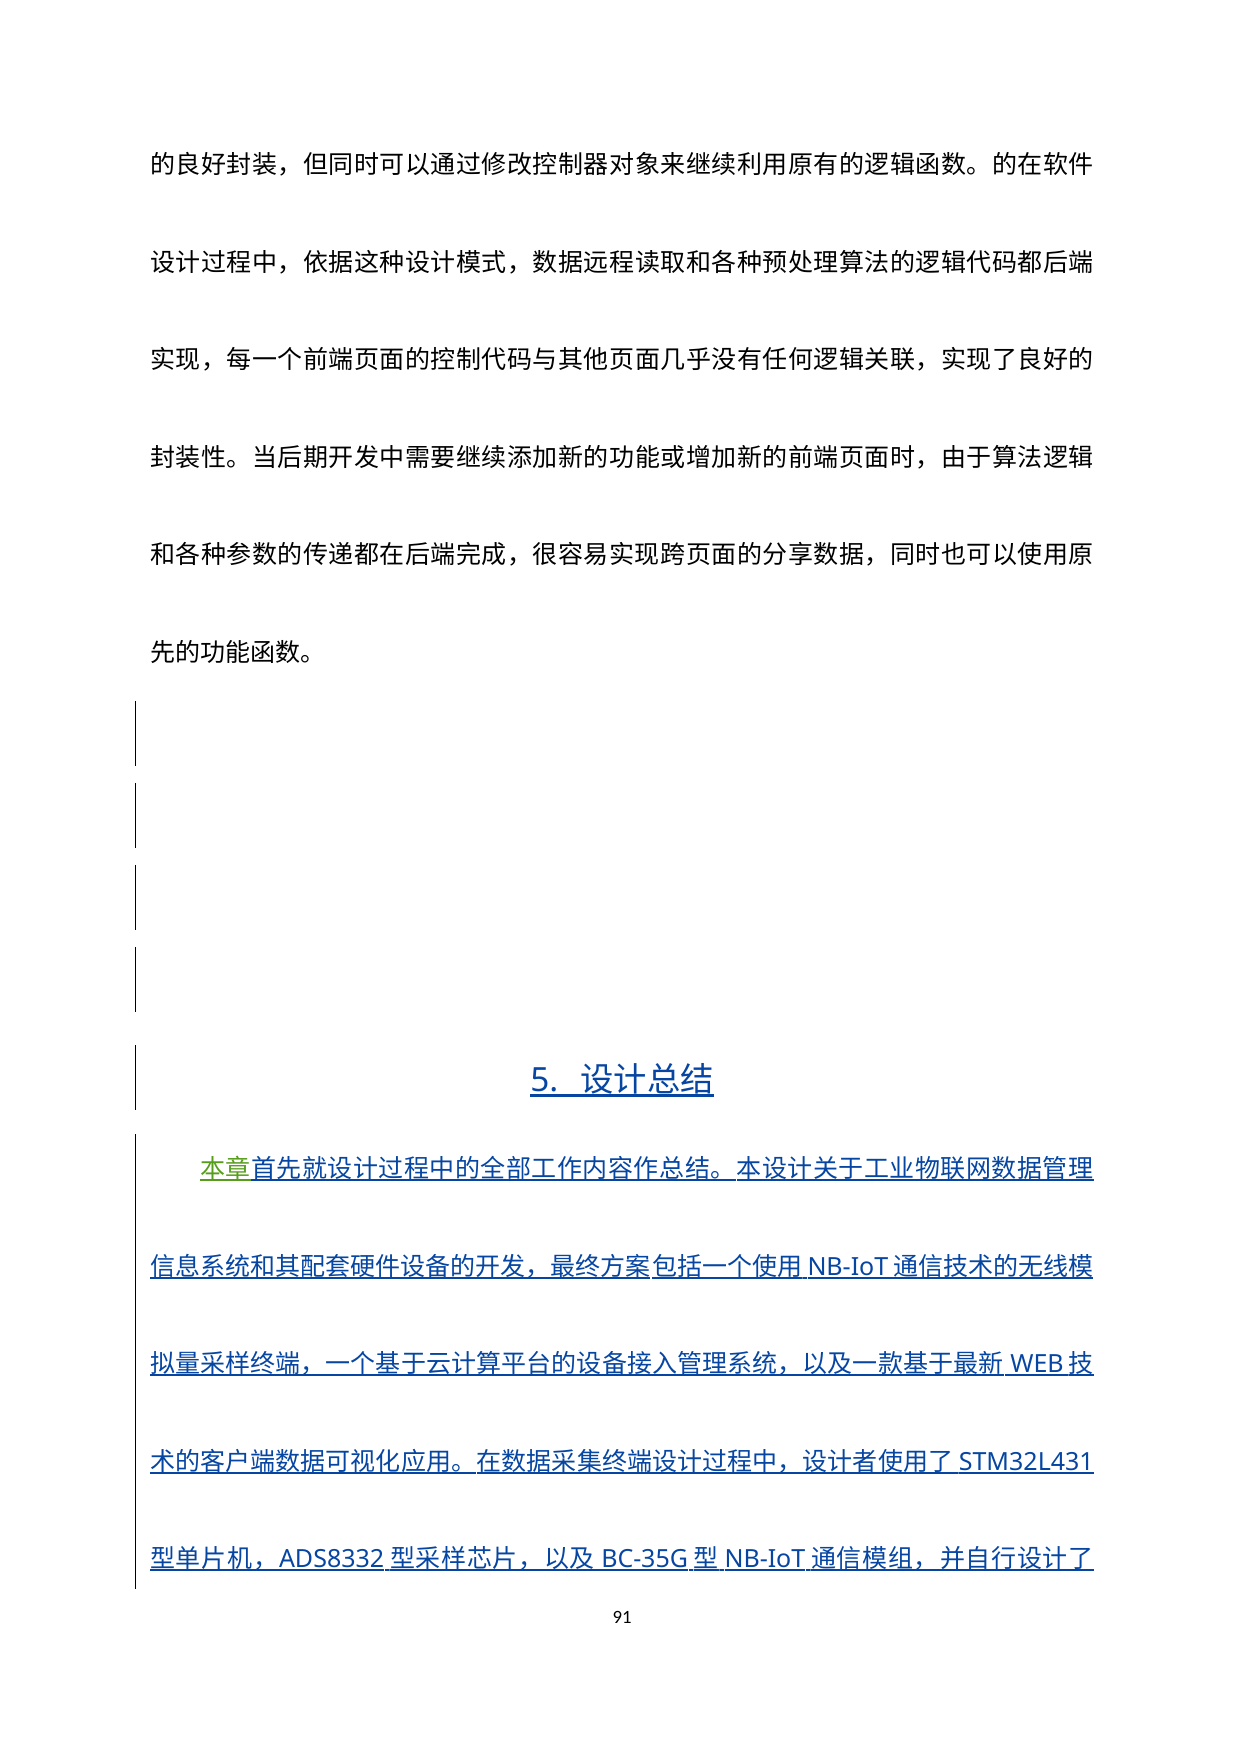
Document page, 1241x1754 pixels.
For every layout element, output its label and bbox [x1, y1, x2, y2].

text [150, 130, 1094, 683]
